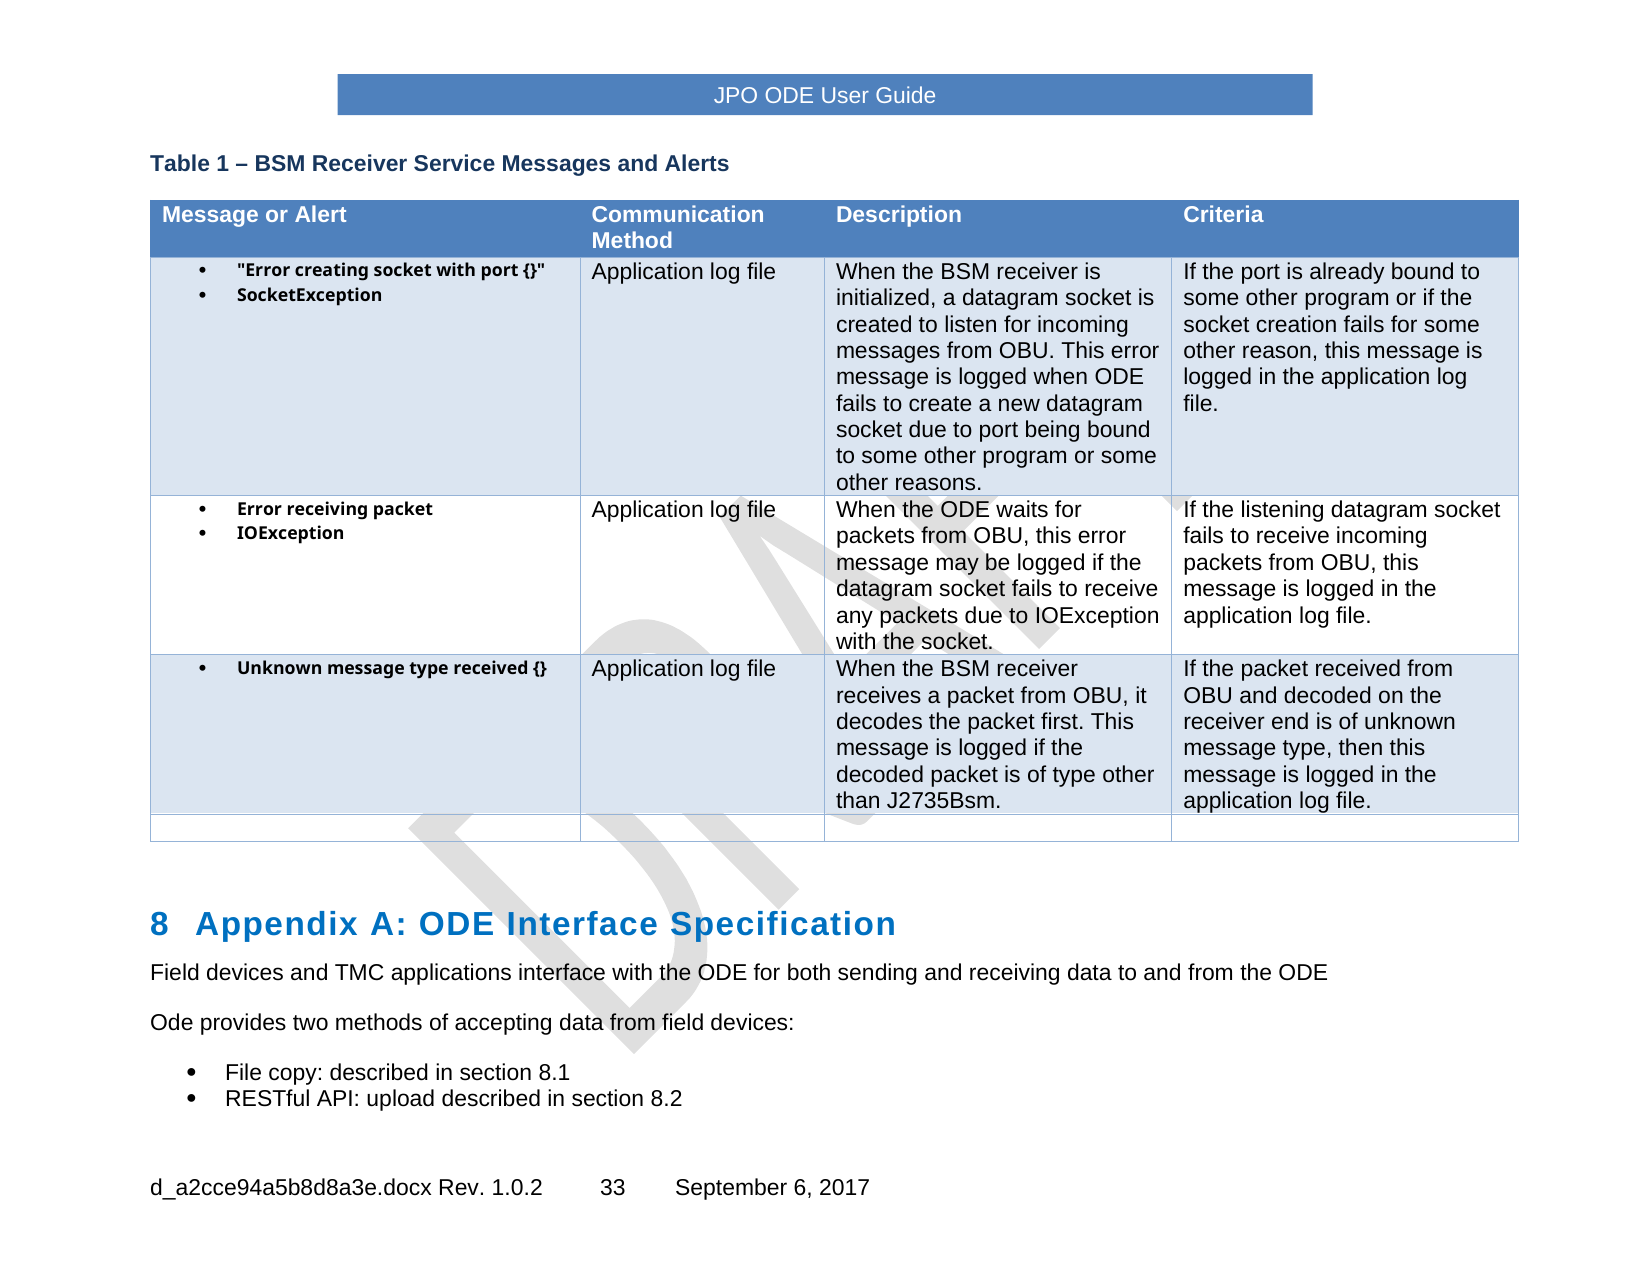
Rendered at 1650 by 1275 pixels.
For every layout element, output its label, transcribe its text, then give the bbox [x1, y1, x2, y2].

list File copy: described in section 7.1 [187, 1058, 1500, 1085]
table_cell When the BSM receiver is initialized, a datagram socket is created to listen for incoming messages from OBU. This error message is logged when ODE fails to create a new datagram socket due to port being bound to some other program or some other reasons. [825, 258, 1171, 495]
table_header Description [825, 201, 1171, 257]
table_header Communication Method [581, 201, 824, 257]
text Ode provides two methods of accepting data from field devices: [150, 1009, 1500, 1035]
text Table 1 – BSM Receiver Service Messages and Alerts [150, 150, 1500, 176]
table_header Message or Alert [151, 201, 580, 257]
table_cell Error receiving packet IOException [151, 496, 580, 654]
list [187, 1085, 1500, 1111]
table_cell When the BSM receiver receives a packet from OBU, it decodes the packet first. This message is logged if the decoded packet is of type other than J2735Bsm. [825, 655, 1171, 813]
table_cell Application log file [581, 655, 824, 813]
table_cell "Error creating socket with port {}" SocketException [151, 258, 580, 495]
subtitle Appendix A: ODE Interface Specification [150, 904, 1500, 943]
table_header Criteria [1172, 201, 1518, 257]
table_cell [581, 815, 824, 841]
table_cell When the ODE waits for packets from OBU, this error message may be logged if the datagram socket fails to receive any packets due to IOException with the socket. [825, 496, 1171, 654]
table_cell If the listening datagram socket fails to receive incoming packets from OBU, this message is logged in the application log file. [1172, 496, 1518, 654]
table_cell Application log file [581, 258, 824, 495]
table_cell If the packet received from OBU and decoded on the receiver end is of unknown message type, then this message is logged in the application log file. [1172, 655, 1518, 813]
table_cell Application log file [581, 496, 824, 654]
text Field devices and TMC applications interface with the ODE for both sending and receiving data to and from the ODE [150, 959, 1500, 985]
table_cell [825, 815, 1171, 841]
table_cell [1172, 815, 1518, 841]
table_cell Unknown message type received {} [151, 655, 580, 813]
table_cell [151, 815, 580, 841]
table_cell If the port is already bound to some other program or if the socket creation fails for some other reason, this message is logged in the application log file. [1172, 258, 1518, 495]
